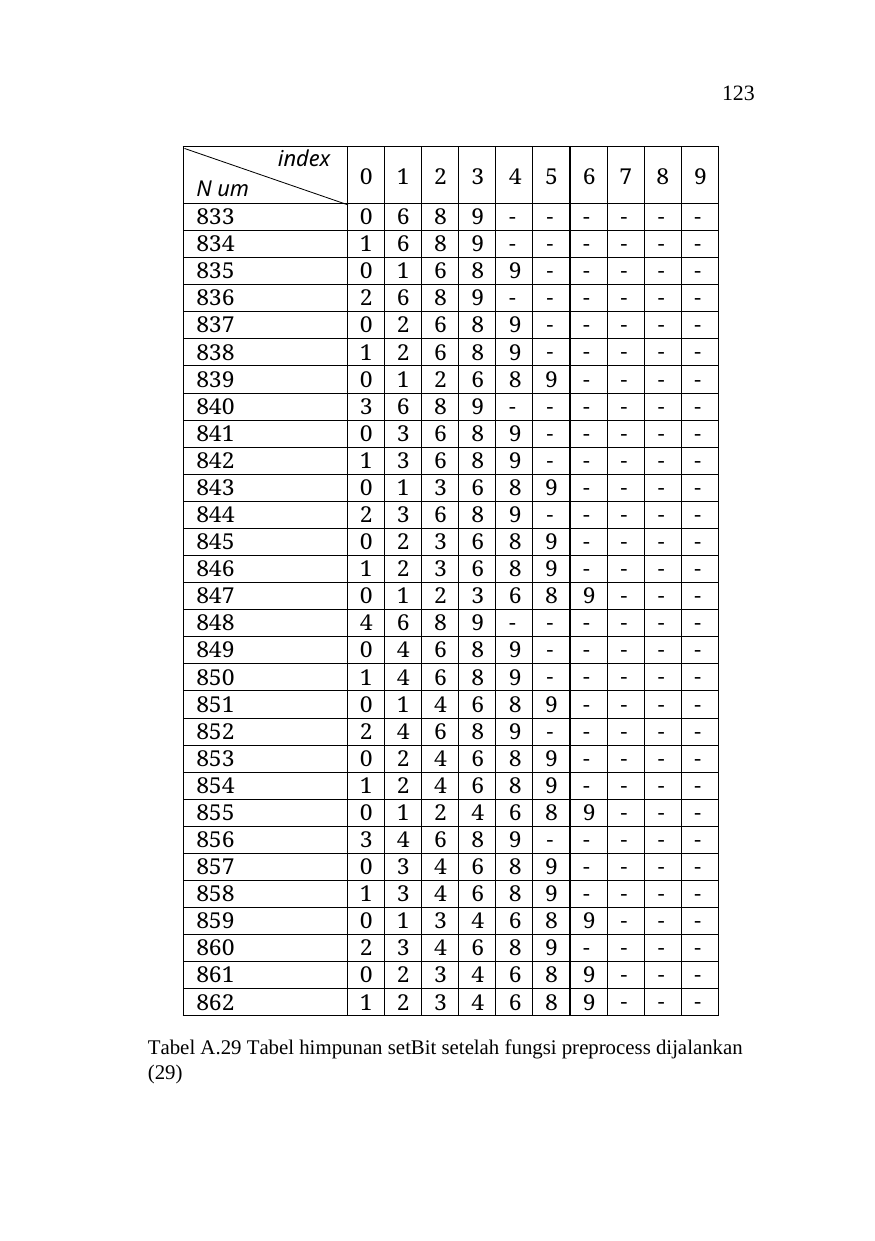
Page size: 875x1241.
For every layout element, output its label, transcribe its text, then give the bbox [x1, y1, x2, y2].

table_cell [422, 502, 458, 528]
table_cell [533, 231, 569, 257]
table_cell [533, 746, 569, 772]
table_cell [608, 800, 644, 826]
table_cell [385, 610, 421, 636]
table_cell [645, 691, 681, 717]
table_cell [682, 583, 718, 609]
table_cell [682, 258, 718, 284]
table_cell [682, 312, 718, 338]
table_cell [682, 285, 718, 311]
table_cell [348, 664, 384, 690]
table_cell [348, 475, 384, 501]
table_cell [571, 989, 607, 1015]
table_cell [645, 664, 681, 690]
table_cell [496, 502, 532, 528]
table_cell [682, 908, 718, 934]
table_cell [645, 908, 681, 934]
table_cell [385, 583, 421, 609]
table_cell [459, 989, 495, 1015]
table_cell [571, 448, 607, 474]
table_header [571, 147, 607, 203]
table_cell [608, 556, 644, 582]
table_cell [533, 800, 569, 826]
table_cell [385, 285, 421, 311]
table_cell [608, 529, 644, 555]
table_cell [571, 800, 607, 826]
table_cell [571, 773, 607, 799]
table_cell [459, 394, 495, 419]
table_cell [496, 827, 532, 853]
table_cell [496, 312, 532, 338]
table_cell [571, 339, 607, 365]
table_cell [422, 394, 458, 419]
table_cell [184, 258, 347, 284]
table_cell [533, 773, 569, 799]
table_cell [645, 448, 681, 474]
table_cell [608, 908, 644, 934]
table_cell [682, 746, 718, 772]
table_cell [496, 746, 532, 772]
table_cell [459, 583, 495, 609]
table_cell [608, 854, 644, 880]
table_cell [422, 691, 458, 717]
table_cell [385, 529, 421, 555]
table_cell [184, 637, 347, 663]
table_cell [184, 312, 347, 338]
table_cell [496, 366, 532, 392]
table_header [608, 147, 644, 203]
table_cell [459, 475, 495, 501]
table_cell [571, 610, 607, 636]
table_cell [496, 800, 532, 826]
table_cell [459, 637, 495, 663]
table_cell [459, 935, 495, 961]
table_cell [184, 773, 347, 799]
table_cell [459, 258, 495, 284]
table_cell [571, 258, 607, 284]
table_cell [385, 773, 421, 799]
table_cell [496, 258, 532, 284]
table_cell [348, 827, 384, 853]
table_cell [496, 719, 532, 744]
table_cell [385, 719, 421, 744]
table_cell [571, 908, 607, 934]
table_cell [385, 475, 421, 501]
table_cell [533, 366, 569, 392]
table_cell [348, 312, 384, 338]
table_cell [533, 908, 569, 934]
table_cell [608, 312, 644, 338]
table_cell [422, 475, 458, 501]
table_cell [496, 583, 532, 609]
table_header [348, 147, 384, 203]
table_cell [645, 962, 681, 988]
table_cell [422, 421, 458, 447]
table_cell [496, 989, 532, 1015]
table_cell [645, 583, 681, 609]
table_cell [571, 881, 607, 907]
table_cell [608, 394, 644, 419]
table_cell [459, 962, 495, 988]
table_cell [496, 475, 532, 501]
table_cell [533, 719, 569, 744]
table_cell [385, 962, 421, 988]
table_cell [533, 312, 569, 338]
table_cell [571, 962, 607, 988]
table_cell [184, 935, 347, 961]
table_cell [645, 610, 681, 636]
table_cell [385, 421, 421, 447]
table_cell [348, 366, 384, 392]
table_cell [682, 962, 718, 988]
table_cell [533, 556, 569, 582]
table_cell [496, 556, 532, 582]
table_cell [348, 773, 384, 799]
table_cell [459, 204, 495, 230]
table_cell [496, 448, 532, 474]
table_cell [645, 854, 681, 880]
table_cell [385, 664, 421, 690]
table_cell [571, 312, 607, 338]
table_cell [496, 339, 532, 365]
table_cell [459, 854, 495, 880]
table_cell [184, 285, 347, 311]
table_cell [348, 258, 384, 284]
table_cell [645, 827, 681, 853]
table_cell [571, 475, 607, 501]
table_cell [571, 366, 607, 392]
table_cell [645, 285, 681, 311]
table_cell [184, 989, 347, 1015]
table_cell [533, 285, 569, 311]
text Tabel A.29 Tabel himpunan setBit setelah fungsi preprocess dijalankan (29) [148, 1035, 768, 1084]
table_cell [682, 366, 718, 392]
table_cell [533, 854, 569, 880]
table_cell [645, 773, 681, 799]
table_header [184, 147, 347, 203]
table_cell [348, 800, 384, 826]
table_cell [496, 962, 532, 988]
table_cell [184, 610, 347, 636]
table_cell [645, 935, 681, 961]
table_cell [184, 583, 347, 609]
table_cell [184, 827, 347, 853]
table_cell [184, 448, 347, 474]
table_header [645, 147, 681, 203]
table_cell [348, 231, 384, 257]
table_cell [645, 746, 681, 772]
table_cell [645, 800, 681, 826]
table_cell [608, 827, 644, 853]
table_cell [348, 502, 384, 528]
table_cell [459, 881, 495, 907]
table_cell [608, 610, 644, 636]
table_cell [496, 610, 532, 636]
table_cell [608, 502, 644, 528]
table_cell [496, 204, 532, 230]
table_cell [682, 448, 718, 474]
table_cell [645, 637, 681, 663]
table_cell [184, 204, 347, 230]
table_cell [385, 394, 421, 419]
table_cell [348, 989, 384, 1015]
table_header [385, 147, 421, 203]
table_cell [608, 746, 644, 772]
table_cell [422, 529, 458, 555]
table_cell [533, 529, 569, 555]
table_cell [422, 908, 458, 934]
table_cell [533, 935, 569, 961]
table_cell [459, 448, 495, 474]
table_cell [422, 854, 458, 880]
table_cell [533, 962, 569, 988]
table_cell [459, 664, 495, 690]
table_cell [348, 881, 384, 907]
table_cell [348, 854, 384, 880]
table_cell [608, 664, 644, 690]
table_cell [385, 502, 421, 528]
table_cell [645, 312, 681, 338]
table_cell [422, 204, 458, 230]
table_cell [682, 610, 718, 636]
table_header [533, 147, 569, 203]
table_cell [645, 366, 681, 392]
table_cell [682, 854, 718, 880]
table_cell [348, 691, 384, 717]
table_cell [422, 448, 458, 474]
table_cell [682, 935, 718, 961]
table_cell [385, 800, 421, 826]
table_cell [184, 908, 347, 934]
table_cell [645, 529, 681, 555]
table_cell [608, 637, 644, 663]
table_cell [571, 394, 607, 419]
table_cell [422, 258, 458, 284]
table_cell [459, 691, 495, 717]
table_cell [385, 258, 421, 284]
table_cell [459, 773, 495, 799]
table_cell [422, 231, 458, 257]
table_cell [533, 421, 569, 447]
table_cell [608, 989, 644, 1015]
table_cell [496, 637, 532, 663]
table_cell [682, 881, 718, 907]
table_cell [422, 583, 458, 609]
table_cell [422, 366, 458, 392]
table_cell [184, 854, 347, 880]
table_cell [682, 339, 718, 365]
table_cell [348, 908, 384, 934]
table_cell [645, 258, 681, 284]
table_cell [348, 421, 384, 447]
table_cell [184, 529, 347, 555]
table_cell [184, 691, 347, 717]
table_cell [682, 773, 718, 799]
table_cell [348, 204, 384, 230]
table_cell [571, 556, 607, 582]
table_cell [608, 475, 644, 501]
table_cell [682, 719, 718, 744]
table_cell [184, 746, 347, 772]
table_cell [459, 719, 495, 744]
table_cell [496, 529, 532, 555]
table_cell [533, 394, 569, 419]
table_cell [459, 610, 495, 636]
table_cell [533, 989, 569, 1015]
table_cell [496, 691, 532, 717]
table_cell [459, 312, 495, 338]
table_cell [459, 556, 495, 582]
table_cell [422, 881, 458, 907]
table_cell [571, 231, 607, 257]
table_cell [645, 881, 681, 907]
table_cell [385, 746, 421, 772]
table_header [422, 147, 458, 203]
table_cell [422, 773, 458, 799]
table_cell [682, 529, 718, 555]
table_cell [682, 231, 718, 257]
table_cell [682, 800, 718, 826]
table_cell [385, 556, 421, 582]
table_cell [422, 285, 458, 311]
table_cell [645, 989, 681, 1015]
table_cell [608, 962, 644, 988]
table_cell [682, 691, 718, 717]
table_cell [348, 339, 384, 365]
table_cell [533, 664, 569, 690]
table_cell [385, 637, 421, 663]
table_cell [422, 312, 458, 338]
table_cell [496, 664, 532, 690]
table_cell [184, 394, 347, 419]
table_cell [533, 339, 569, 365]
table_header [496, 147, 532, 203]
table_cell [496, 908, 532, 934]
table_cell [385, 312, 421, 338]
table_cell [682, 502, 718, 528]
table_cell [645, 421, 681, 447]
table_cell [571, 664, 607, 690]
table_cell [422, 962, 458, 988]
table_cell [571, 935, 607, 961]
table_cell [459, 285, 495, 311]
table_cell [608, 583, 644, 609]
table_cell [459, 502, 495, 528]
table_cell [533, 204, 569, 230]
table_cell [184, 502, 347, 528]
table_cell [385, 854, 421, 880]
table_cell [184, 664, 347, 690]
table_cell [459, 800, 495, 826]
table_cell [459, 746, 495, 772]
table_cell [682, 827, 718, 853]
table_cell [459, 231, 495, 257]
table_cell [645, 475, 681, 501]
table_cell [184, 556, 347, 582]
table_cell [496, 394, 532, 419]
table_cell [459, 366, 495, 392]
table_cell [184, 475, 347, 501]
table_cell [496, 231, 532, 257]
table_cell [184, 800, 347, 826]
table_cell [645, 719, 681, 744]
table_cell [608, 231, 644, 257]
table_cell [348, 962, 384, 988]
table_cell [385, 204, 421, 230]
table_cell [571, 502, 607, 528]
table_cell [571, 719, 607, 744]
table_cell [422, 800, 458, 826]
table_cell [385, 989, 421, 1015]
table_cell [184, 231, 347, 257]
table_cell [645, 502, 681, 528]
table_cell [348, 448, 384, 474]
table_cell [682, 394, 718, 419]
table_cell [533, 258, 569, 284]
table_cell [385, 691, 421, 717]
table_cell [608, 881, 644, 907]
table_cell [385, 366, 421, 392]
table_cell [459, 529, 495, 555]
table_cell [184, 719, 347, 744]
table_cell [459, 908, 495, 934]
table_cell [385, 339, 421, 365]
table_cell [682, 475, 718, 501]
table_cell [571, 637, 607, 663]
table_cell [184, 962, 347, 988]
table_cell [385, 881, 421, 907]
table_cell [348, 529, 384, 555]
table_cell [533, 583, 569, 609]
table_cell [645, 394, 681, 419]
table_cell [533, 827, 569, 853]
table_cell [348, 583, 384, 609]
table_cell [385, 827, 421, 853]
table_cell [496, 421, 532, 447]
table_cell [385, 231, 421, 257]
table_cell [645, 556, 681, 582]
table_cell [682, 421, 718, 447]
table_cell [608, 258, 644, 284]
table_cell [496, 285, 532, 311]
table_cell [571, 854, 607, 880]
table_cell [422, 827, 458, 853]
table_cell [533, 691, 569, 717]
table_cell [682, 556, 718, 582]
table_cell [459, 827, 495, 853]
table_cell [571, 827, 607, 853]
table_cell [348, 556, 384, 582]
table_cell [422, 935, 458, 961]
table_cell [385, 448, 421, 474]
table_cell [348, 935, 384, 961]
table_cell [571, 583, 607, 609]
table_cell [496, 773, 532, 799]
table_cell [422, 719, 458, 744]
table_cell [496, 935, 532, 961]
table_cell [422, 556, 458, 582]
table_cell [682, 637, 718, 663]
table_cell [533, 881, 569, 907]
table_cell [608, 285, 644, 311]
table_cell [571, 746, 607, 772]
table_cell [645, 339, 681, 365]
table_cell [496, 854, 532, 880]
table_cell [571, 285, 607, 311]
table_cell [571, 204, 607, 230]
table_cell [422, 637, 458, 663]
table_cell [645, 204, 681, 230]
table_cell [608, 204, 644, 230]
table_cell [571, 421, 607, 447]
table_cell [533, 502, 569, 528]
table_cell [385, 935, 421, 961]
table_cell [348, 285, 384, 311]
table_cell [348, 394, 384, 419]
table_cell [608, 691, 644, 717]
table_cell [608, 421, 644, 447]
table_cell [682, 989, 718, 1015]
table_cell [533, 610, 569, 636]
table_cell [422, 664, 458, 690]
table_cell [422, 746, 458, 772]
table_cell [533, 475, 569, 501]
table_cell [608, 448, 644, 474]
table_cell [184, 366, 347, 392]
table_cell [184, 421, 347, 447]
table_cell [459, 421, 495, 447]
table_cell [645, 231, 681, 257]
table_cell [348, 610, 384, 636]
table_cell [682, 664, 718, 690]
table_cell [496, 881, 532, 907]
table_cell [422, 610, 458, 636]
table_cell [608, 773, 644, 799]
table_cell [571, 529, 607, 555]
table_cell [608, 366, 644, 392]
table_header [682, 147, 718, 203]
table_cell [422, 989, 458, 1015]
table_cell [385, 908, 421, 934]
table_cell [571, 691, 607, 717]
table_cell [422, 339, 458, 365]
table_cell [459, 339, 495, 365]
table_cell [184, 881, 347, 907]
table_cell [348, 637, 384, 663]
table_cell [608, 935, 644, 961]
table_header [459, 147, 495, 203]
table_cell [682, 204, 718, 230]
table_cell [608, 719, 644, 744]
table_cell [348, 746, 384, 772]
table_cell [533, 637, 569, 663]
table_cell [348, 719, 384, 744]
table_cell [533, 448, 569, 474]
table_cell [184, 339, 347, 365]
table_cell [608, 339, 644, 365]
